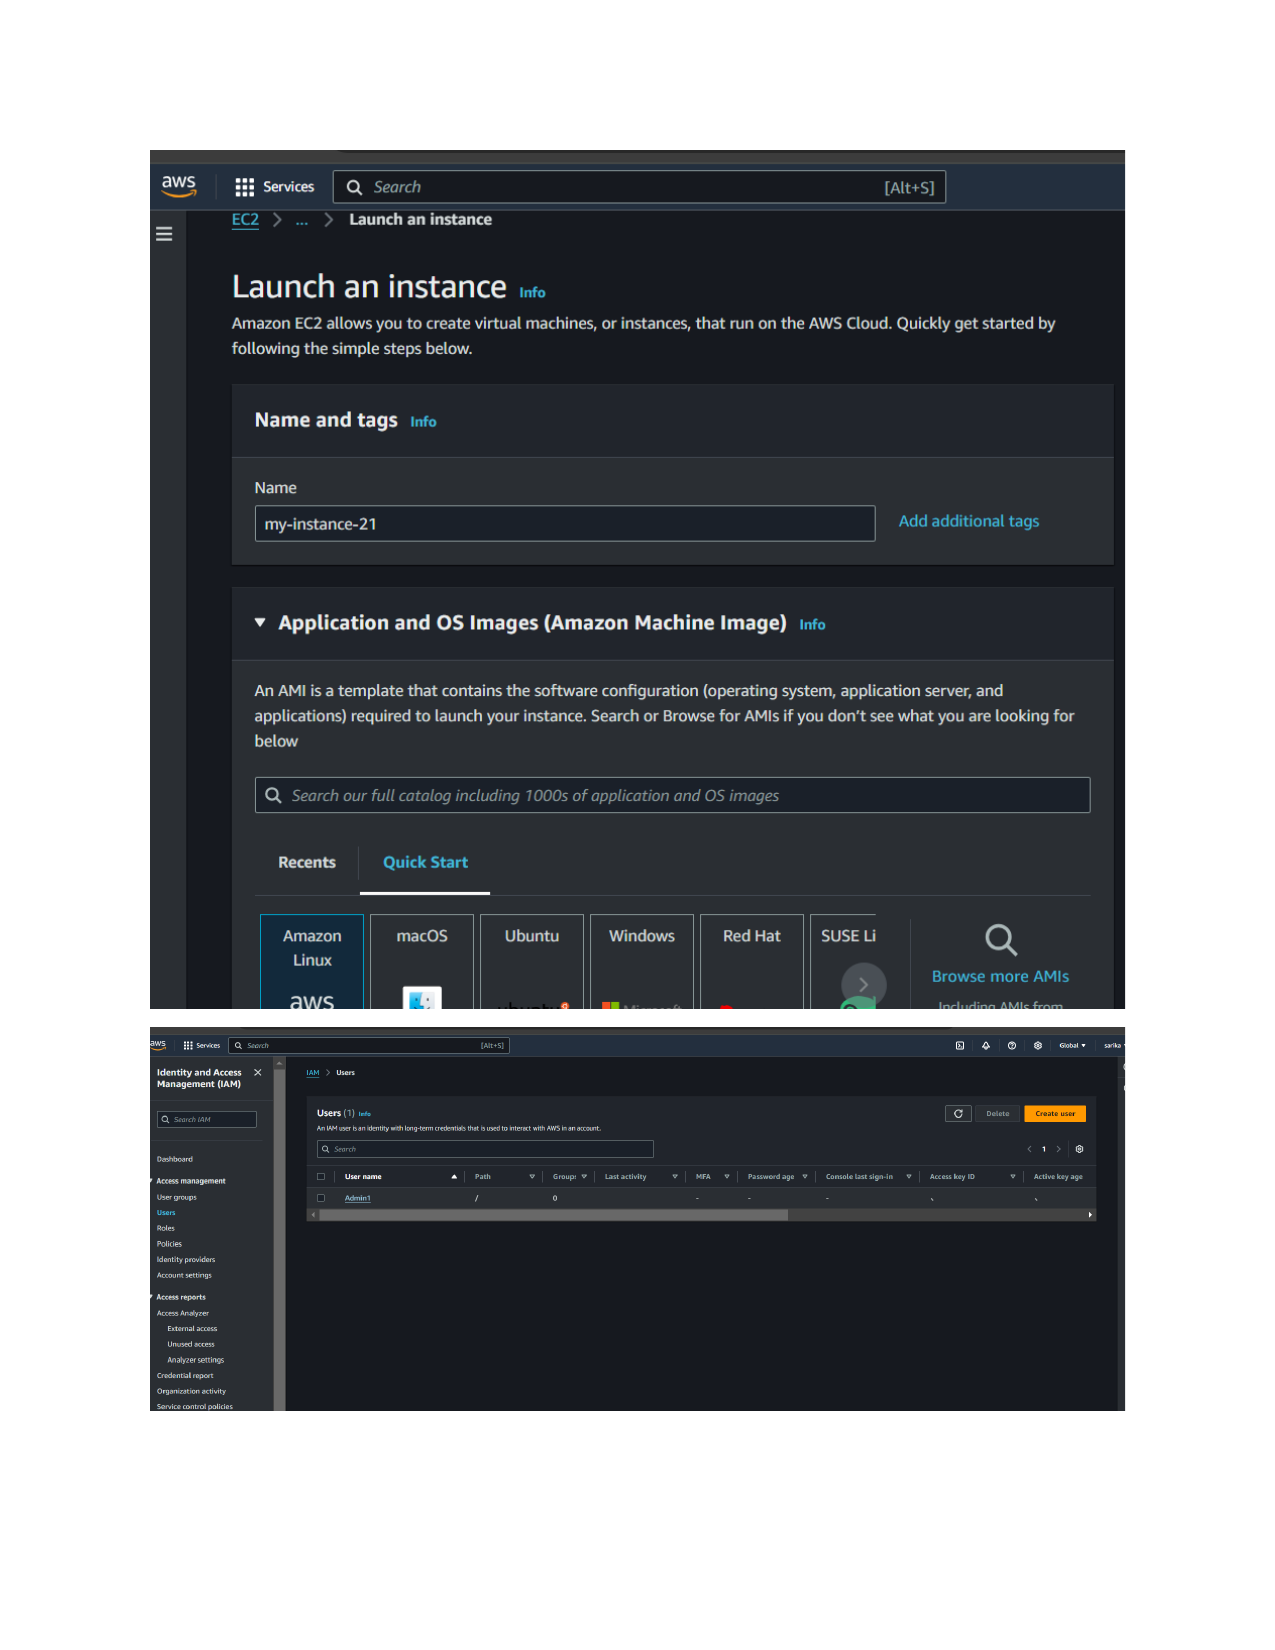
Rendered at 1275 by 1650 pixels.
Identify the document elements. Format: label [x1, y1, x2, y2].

picture [150, 150, 1125, 1009]
picture [150, 1027, 1125, 1411]
picture [262, 916, 362, 1009]
